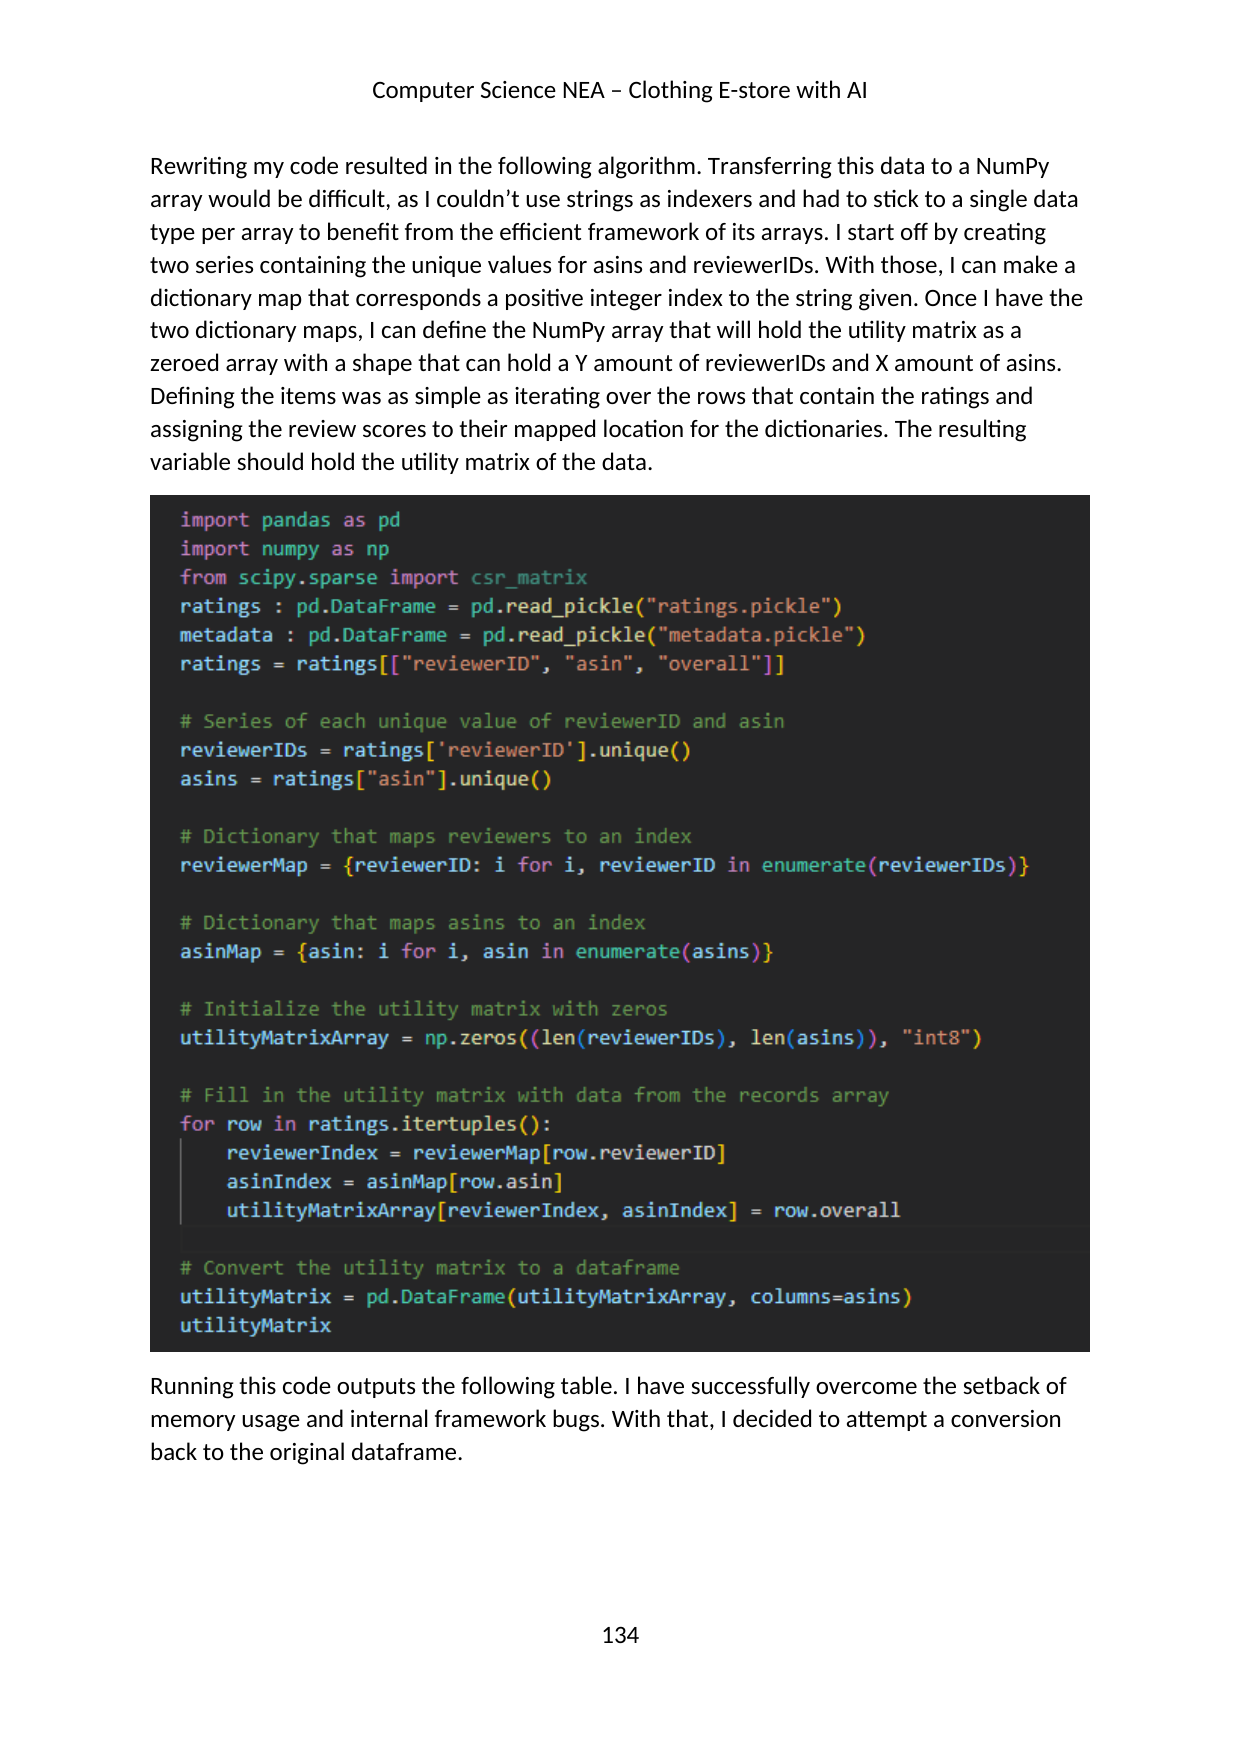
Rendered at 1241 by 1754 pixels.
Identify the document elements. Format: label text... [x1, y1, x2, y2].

text Rewriting my code resulted in the following algorithm. Transferring this data to a NumPy array would be difficult, as I couldn’t use strings as indexers and had to stick to a single data type per array to benefit from the efficient framework of its arrays. I start off by creating two series containing the unique values for asins and reviewerIDs. With those, I can make a dictionary map that corresponds a positive integer index to the string given. Once I have the two dictionary maps, I can define the NumPy array that will hold the utility matrix as a zeroed array with a shape that can hold a Y amount of reviewerIDs and X amount of asins. Defining the items was as simple as iterating over the rows that contain the ratings and assigning the review scores to their mapped location for the dictionaries. The resulting variable should hold the utility matrix of the data. [150, 150, 1090, 477]
text Running this code outputs the following table. I have successfully overcome the setback of memory usage and internal framework bugs. With that, I decided to attempt a conversion back to the original dataframe. [150, 1371, 1090, 1467]
picture [150, 495, 1090, 1352]
